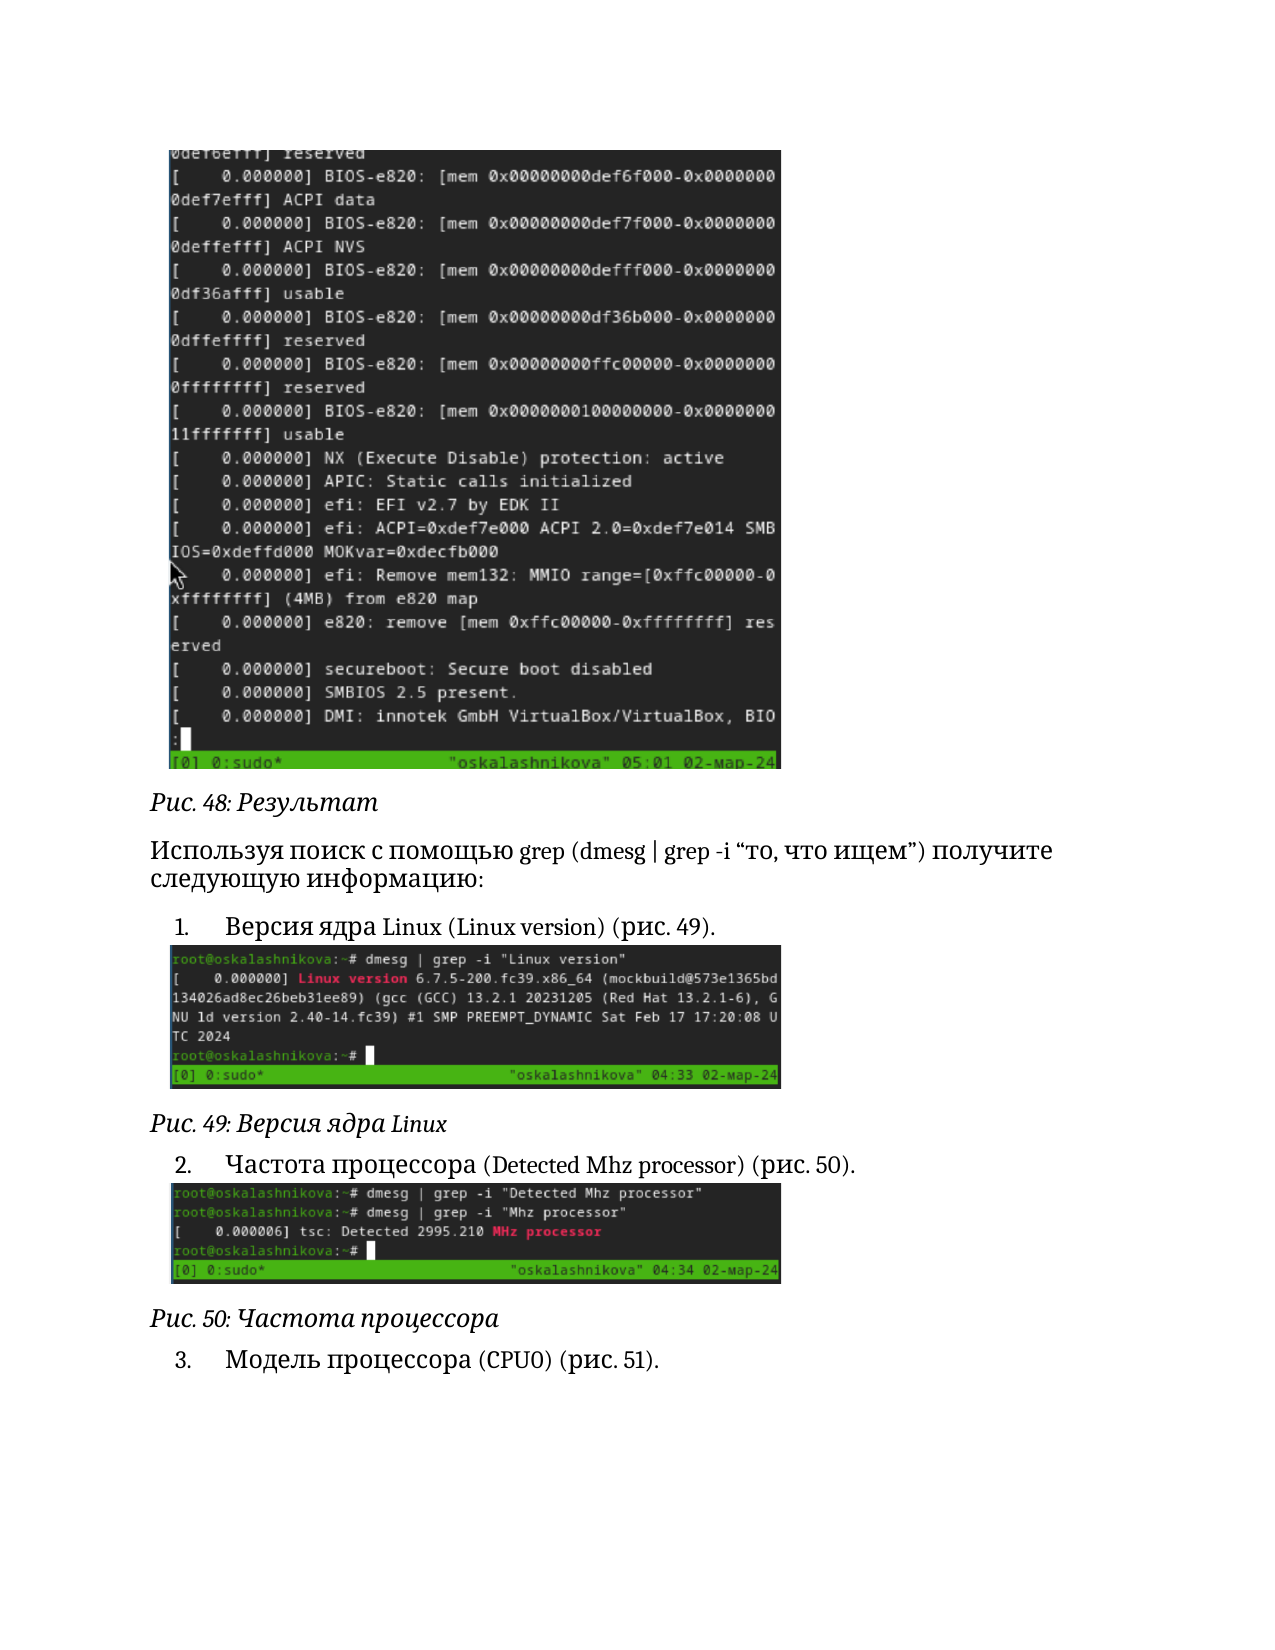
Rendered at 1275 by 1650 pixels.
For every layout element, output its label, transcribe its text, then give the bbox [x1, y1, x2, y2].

text Рис. 49: Версия ядра Linux [150, 1109, 1125, 1138]
text Используя поиск с помощью grep (dmesg | grep -i “то, что ищем”) получите следующую информацию: [150, 837, 1125, 894]
list Модель процессора (CPU0) (рис. 51). [175, 1346, 1125, 1375]
text Рис. 50: Частота процессора [150, 1305, 1125, 1333]
text Рис. 48: Результат [150, 789, 1125, 818]
picture [168, 1183, 782, 1284]
picture [168, 150, 782, 769]
picture [168, 945, 782, 1089]
list Частота процессора (Detected Mhz processor) (рис. 50). [175, 1151, 1125, 1179]
list Версия ядра Linux (Linux version) (рис. 49). [175, 913, 1125, 942]
